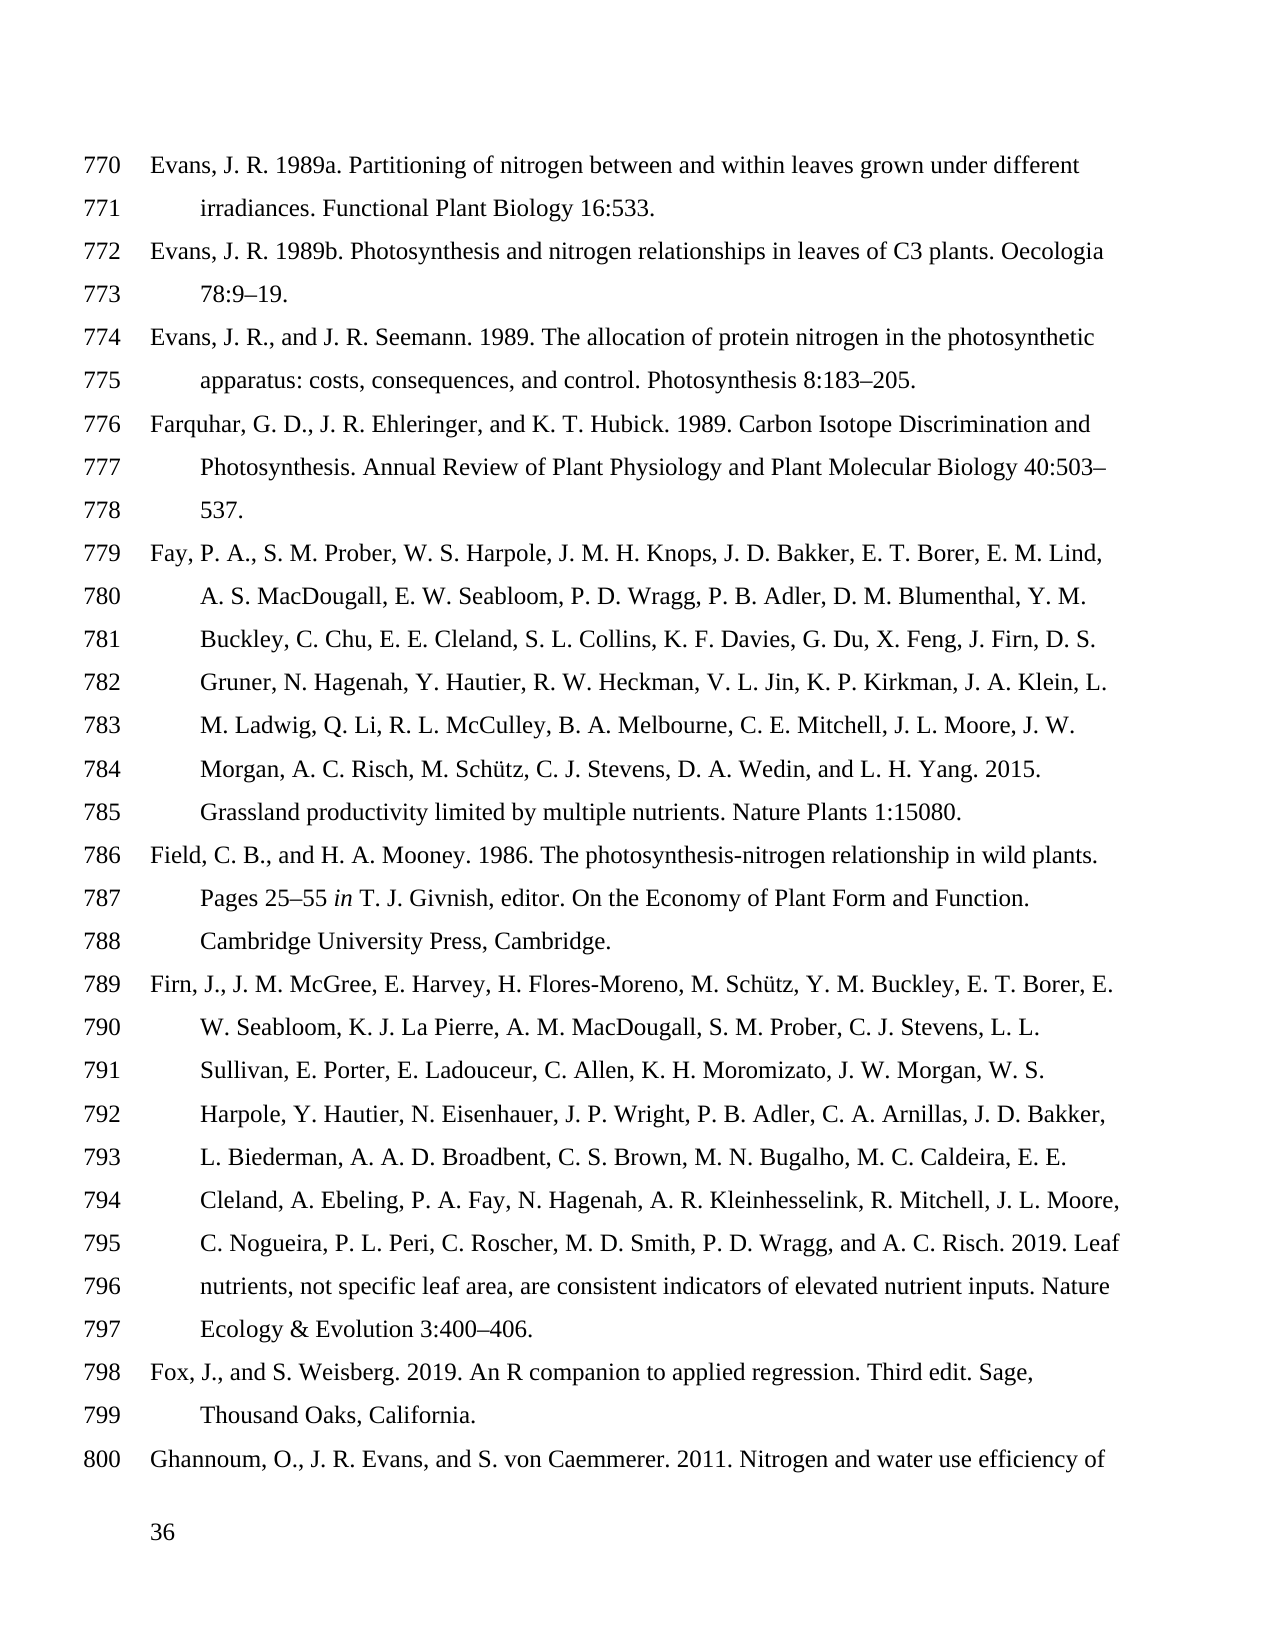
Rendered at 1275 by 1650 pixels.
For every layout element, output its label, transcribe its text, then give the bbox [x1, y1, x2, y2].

text Field, C. B., and H. A. Mooney. 1986. The photosynthesis-nitrogen relationship in wild plants. Pages 25–55 in T. J. Givnish, editor. On the Economy of Plant Form and Function. Cambridge University Press, Cambridge. [150, 840, 1125, 955]
text Evans, J. R. 1989b. Photosynthesis and nitrogen relationships in leaves of C3 plants. Oecologia 78:9–19. [150, 236, 1125, 308]
text Farquhar, G. D., J. R. Ehleringer, and K. T. Hubick. 1989. Carbon Isotope Discrimination and Photosynthesis. Annual Review of Plant Physiology and Plant Molecular Biology 40:503–537. [150, 409, 1125, 524]
text Fox, J., and S. Weisberg. 2019. An R companion to applied regression. Third edit. Sage, Thousand Oaks, California. [150, 1357, 1125, 1429]
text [150, 1444, 1125, 1472]
text Evans, J. R. 1989a. Partitioning of nitrogen between and within leaves grown under different irradiances. Functional Plant Biology 16:533. [150, 150, 1125, 222]
text Evans, J. R., and J. R. Seemann. 1989. The allocation of protein nitrogen in the photosynthetic apparatus: costs, consequences, and control. Photosynthesis 8:183–205. [150, 322, 1125, 394]
text Firn, J., J. M. McGree, E. Harvey, H. Flores-Moreno, M. Schütz, Y. M. Buckley, E. T. Borer, E. W. Seabloom, K. J. La Pierre, A. M. MacDougall, S. M. Prober, C. J. Stevens, L. L. Sullivan, E. Porter, E. Ladouceur, C. Allen, K. H. Moromizato, J. W. Morgan, W. S. Harpole, Y. Hautier, N. Eisenhauer, J. P. Wright, P. B. Adler, C. A. Arnillas, J. D. Bakker, L. Biederman, A. A. D. Broadbent, C. S. Brown, M. N. Bugalho, M. C. Caldeira, E. E. Cleland, A. Ebeling, P. A. Fay, N. Hagenah, A. R. Kleinhesselink, R. Mitchell, J. L. Moore, C. Nogueira, P. L. Peri, C. Roscher, M. D. Smith, P. D. Wragg, and A. C. Risch. 2019. Leaf nutrients, not specific leaf area, are consistent indicators of elevated nutrient inputs. Nature Ecology & Evolution 3:400–406. [150, 969, 1125, 1343]
text Fay, P. A., S. M. Prober, W. S. Harpole, J. M. H. Knops, J. D. Bakker, E. T. Borer, E. M. Lind, A. S. MacDougall, E. W. Seabloom, P. D. Wragg, P. B. Adler, D. M. Blumenthal, Y. M. Buckley, C. Chu, E. E. Cleland, S. L. Collins, K. F. Davies, G. Du, X. Feng, J. Firn, D. S. Gruner, N. Hagenah, Y. Hautier, R. W. Heckman, V. L. Jin, K. P. Kirkman, J. A. Klein, L. M. Ladwig, Q. Li, R. L. McCulley, B. A. Melbourne, C. E. Mitchell, J. L. Moore, J. W. Morgan, A. C. Risch, M. Schütz, C. J. Stevens, D. A. Wedin, and L. H. Yang. 2015. Grassland productivity limited by multiple nutrients. Nature Plants 1:15080. [150, 538, 1125, 826]
